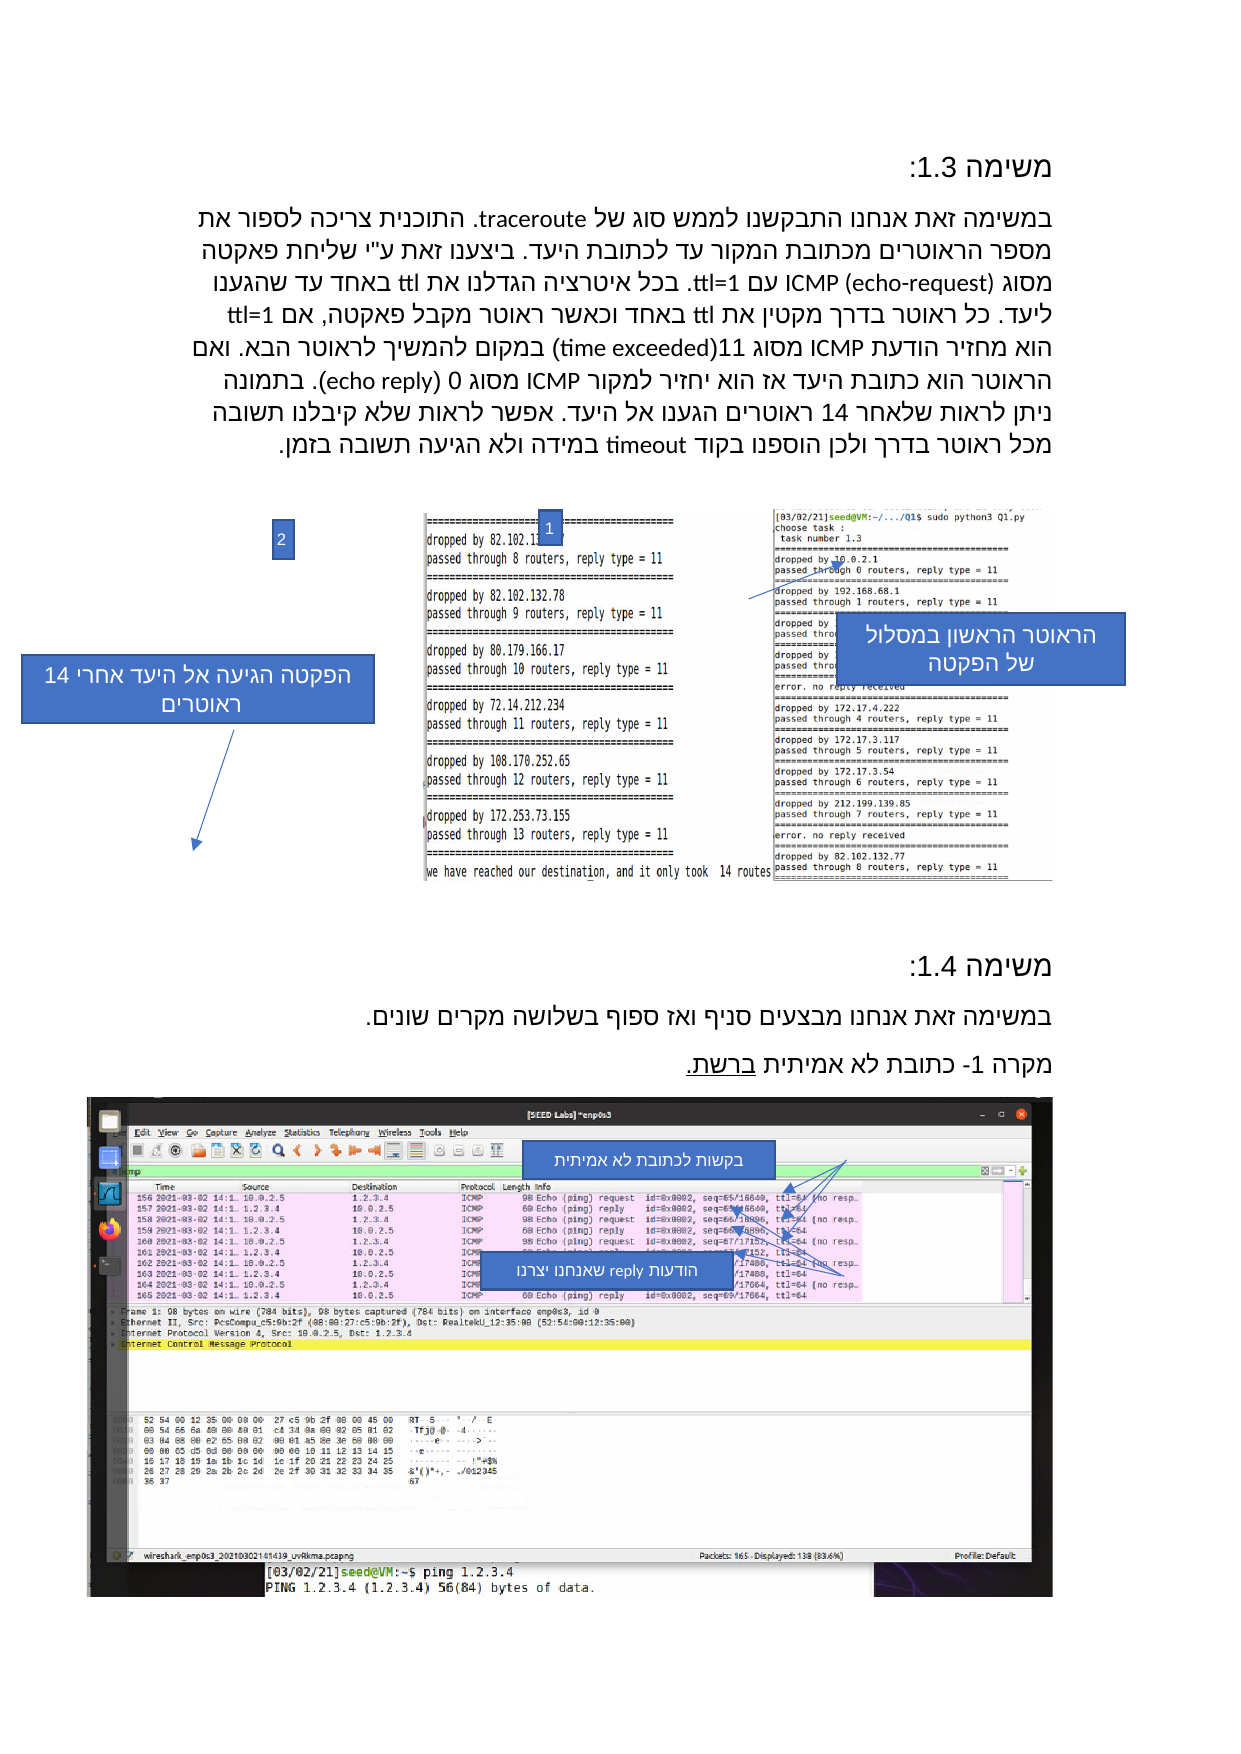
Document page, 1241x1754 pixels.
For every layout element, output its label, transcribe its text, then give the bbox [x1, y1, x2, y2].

text משימה 1.3: [187, 150, 1053, 183]
text במשימה זאת אנחנו מבצעים סניף ואז ספוף בשלושה מקרים שונים. [187, 1002, 1053, 1031]
picture [86, 1097, 1053, 1597]
picture [423, 509, 1053, 881]
text במשימה זאת אנחנו התבקשנו לממש סוג של traceroute. התוכנית צריכה לספור את מספר הראוטרים מכתובת המקור עד לכתובת היעד. ביצענו זאת ע"י שליחת פאקטה מסוג ICMP (echo-request) עם ttl=1. בכל איטרציה הגדלנו את ttl באחד עד שהגענו ליעד. כל ראוטר בדרך מקטין את ttl באחד וכאשר ראוטר מקבל פאקטה, אם ttl=1 הוא מחזיר הודעת ICMP מסוג 11(time exceeded) במקום להמשיך לראוטר הבא. ואם הראוטר הוא כתובת היעד אז הוא יחזיר למקור ICMP מסוג 0 (echo reply). בתמונה ניתן לראות שלאחר 14 ראוטרים הגענו אל היעד. אפשר לראות שלא קיבלנו תשובה מכל ראוטר בדרך ולכן הוספנו בקוד timeout במידה ולא הגיעה תשובה בזמן. [187, 203, 1053, 459]
text מקרה 1- כתובת לא אמיתית ברשת. [187, 1050, 1053, 1078]
text משימה 1.4: [187, 949, 1053, 983]
